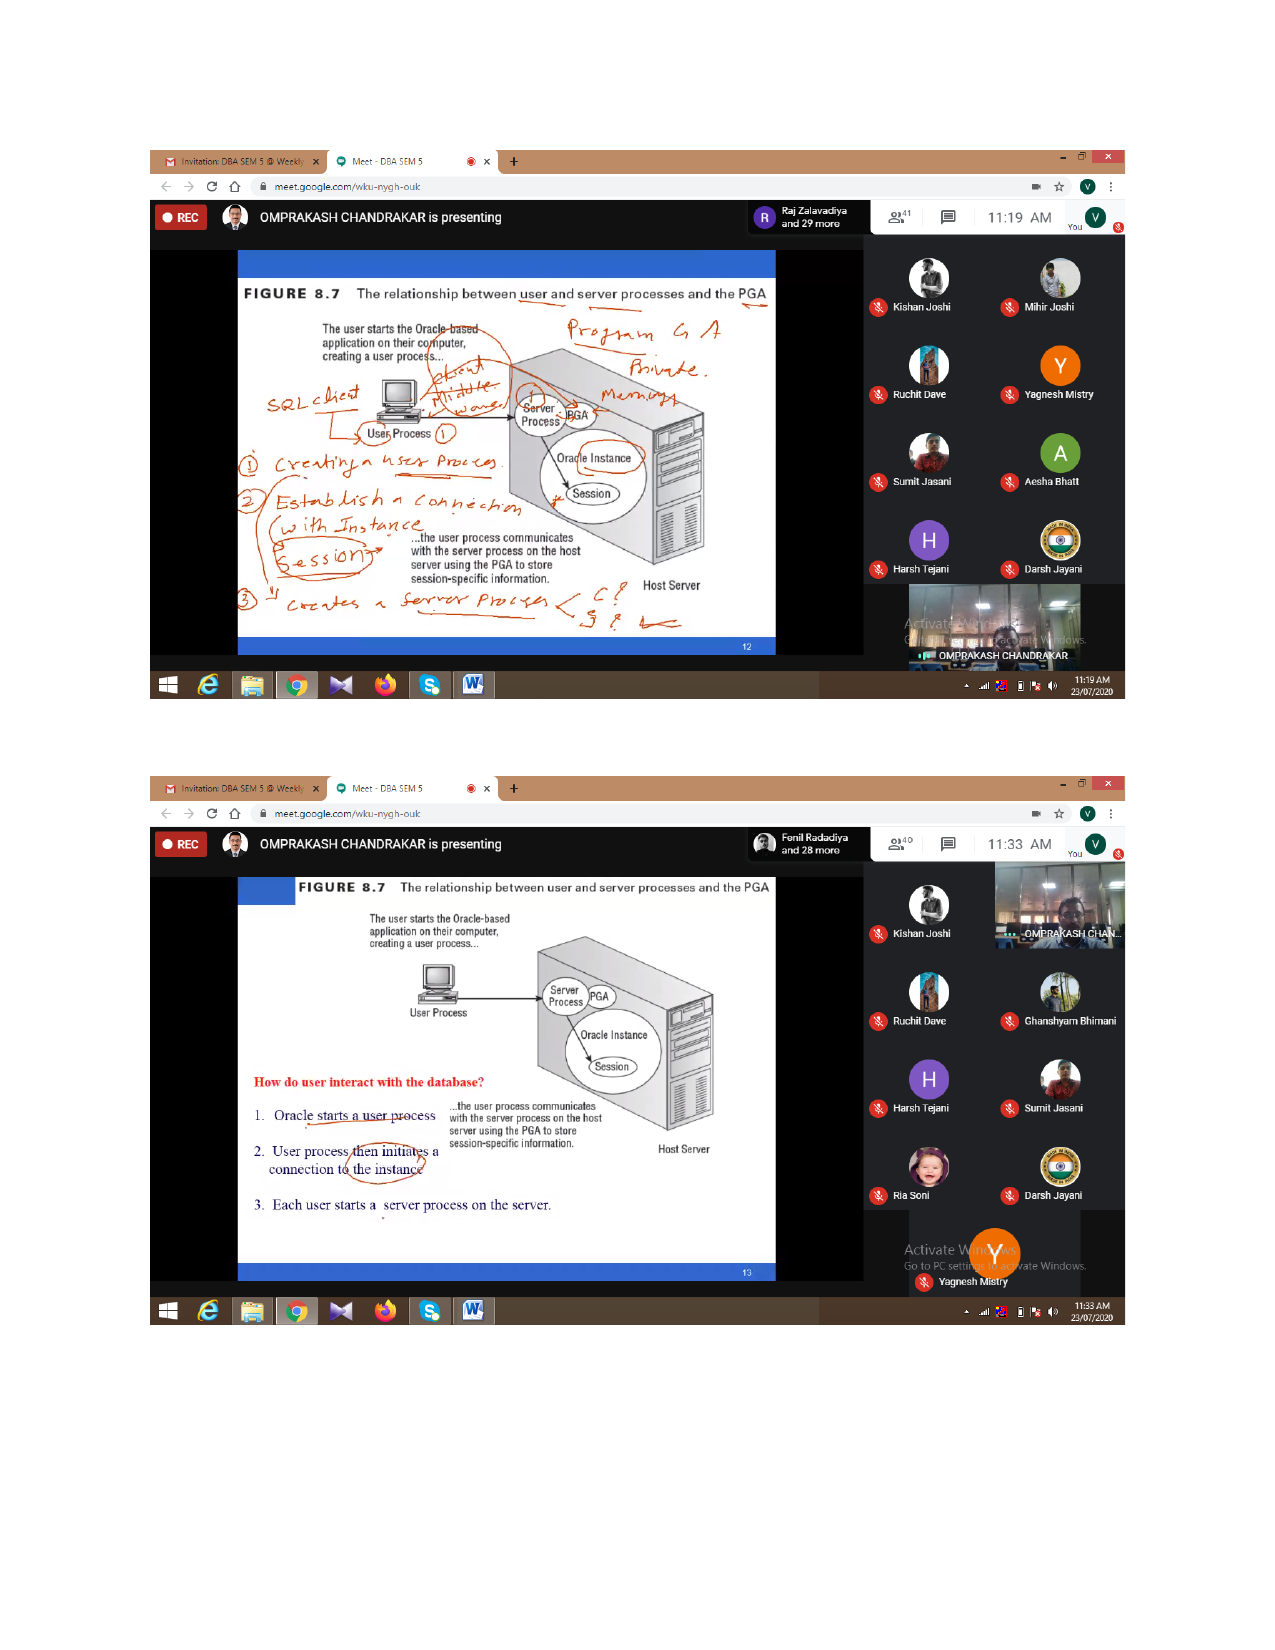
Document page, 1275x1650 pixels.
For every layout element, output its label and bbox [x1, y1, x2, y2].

picture [150, 150, 1125, 699]
picture [150, 776, 1125, 1325]
